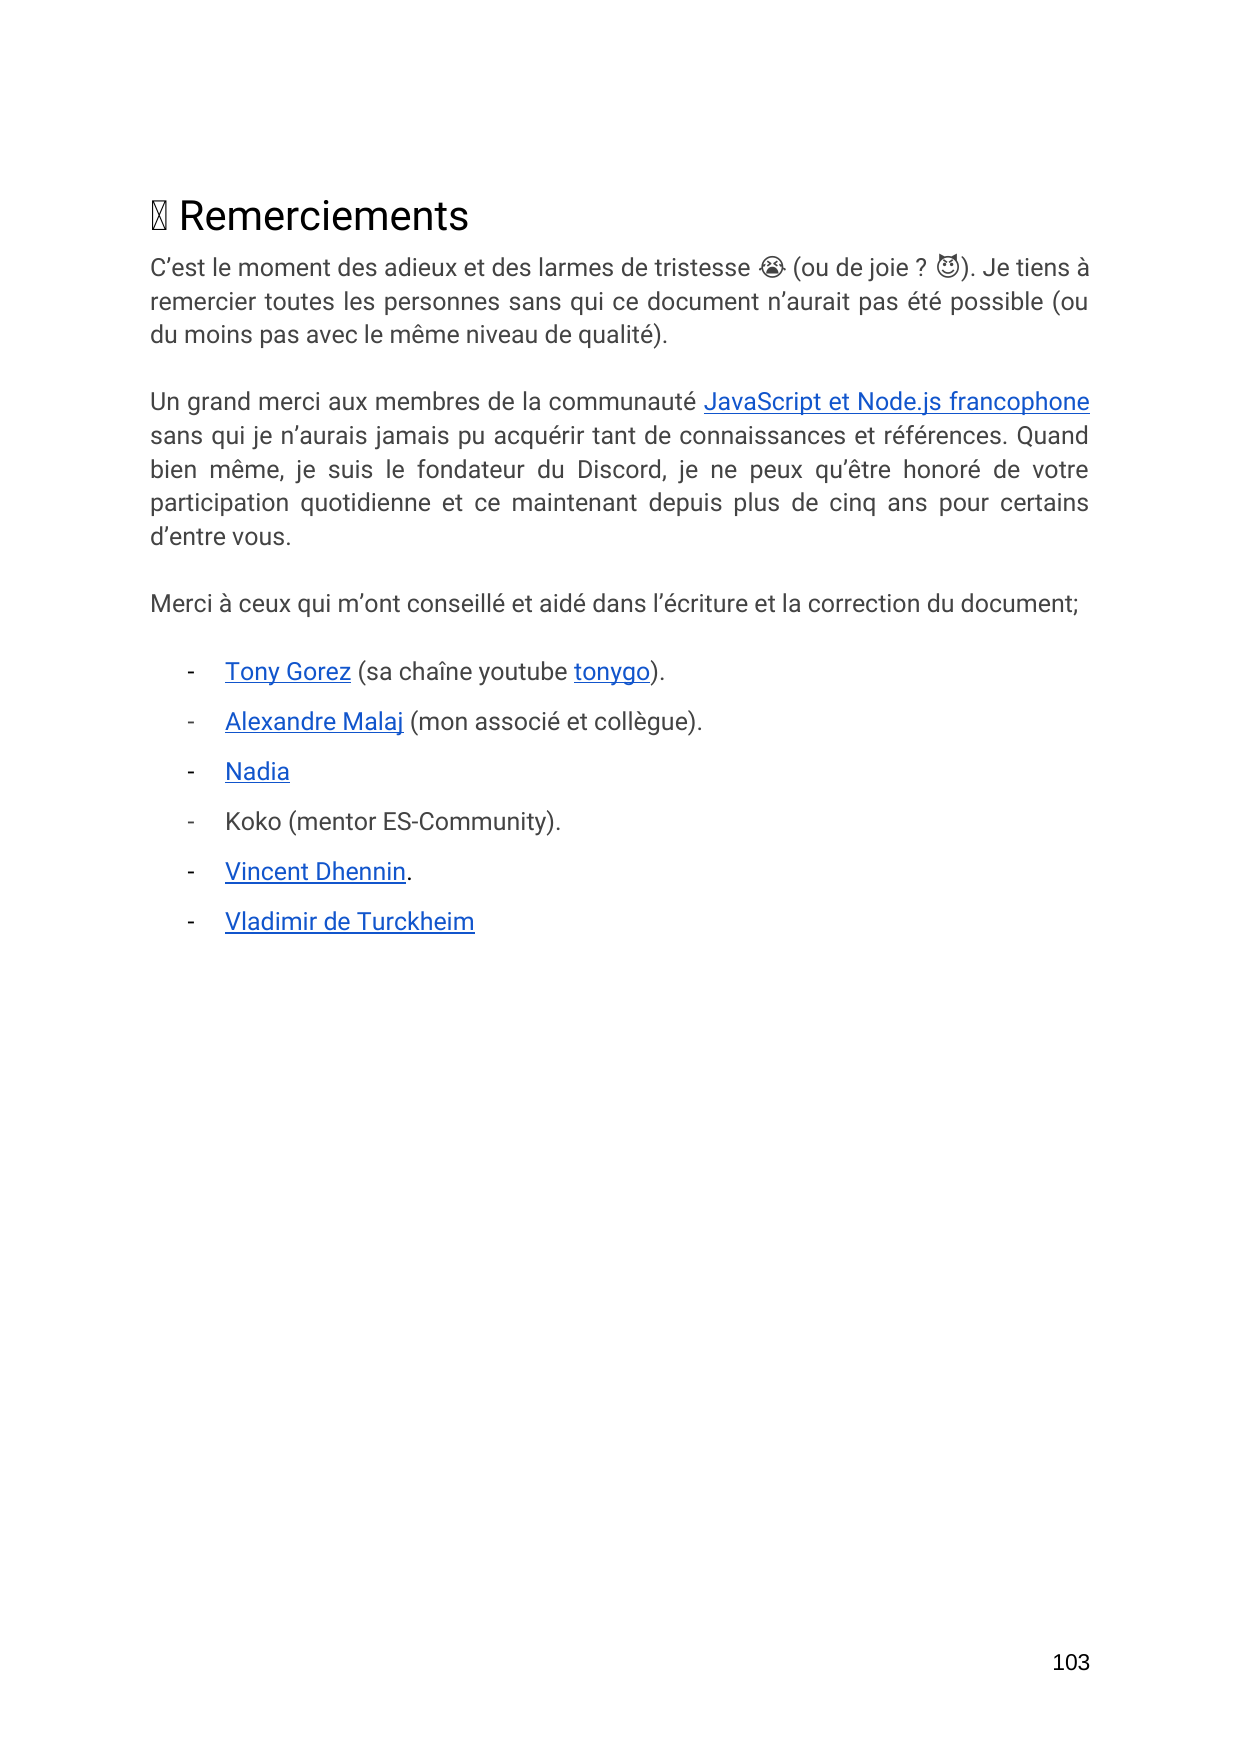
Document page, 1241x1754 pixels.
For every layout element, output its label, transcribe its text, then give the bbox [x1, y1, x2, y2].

list Nadia [187, 757, 1090, 786]
list Alexandre Malaj (mon associé et collègue). [187, 707, 1090, 736]
list Vincent Dhennin. [187, 857, 1090, 886]
list Vladimir de Turckheim [187, 907, 1090, 937]
list Koko (mentor ES-Community). [187, 807, 1090, 836]
text Un grand merci aux membres de la communauté JavaScript et Node.js francophone sans qui je n’aurais jamais pu acquérir tant de connaissances et références. Quand bien même, je suis le fondateur du Discord, je ne peux qu’être honoré de votre participation quotidienne et ce maintenant depuis plus de cinq ans pour certains d’entre vous. [150, 388, 1090, 551]
text C’est le moment des adieux et des larmes de tristesse 😭 (ou de joie ? 😈). Je tiens à remercier toutes les personnes sans qui ce document n’aurait pas été possible (ou du moins pas avec le même niveau de qualité). [150, 253, 1090, 349]
list Tony Gorez (sa chaîne youtube tonygo). [187, 657, 1090, 686]
text Merci à ceux qui m’ont conseillé et aidé dans l’écriture et la correction du document; [150, 589, 1090, 619]
subtitle 💖 Remerciements [150, 192, 1090, 241]
